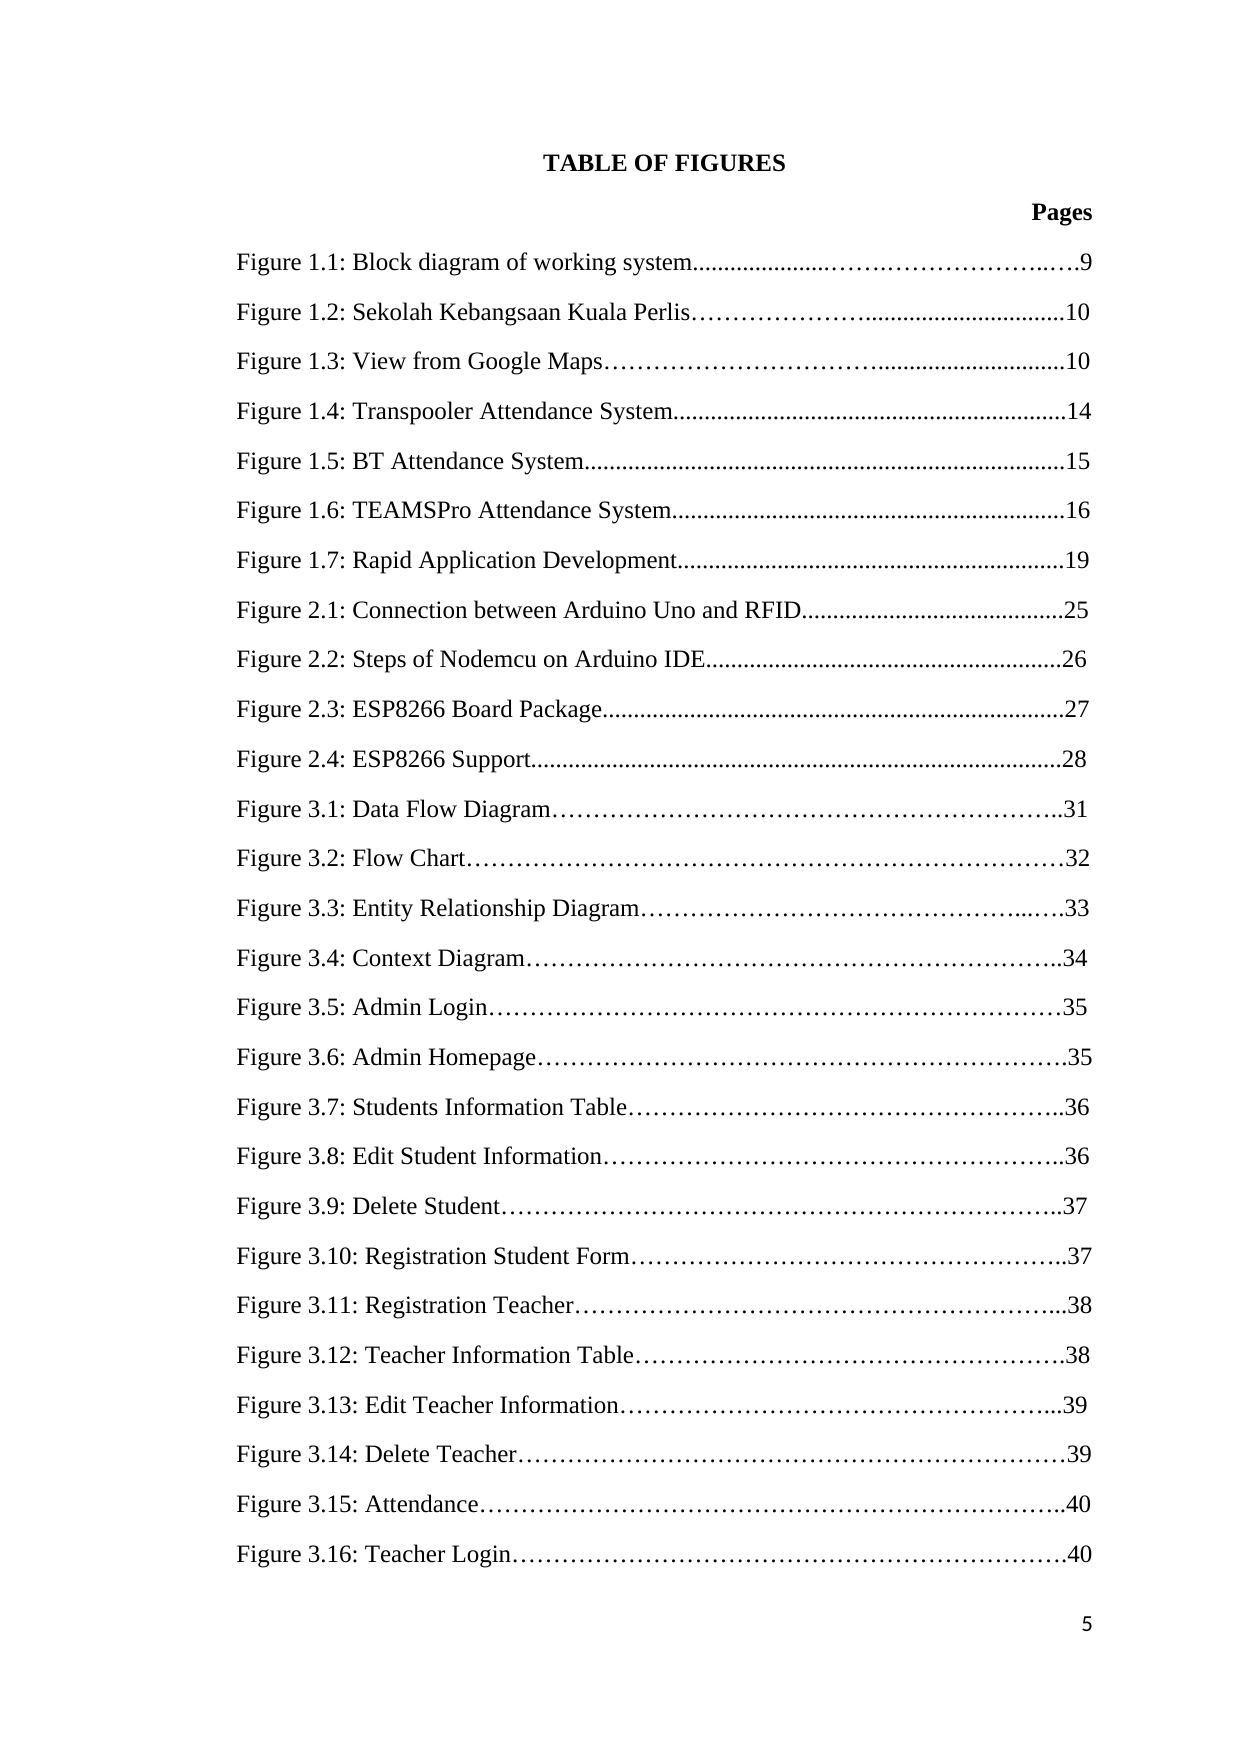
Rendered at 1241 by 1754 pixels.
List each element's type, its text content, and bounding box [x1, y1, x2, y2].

text Figure 3.12: Teacher Information Table…………………………………………….38 [236, 1340, 1092, 1369]
text Figure 3.2: Flow Chart………………………………………………………………32 [236, 843, 1092, 872]
text TABLE OF FIGURES [236, 148, 1092, 176]
text Figure 3.15: Attendance……………………………………………………………..40 [236, 1489, 1092, 1518]
text Figure 3.9: Delete Student…………………………………………………………..37 [236, 1191, 1092, 1220]
text Figure 3.14: Delete Teacher…………………………………………………………39 [236, 1439, 1092, 1468]
text Figure 1.4: Transpooler Attendance System...............................................................14 [236, 396, 1092, 425]
text Figure 3.16: Teacher Login………………………………………………………….40 [236, 1539, 1092, 1568]
text Figure 3.3: Entity Relationship Diagram………………………………………...….33 [236, 893, 1092, 922]
text Figure 1.2: Sekolah Kebangsaan Kuala Perlis…………………................................10 [236, 297, 1092, 326]
text Figure 1.6: TEAMSPro Attendance System...............................................................16 [236, 496, 1092, 524]
text Figure 2.2: Steps of Nodemcu on Arduino IDE.........................................................26 [236, 644, 1092, 673]
text Figure 3.1: Data Flow Diagram……………………………………………………..31 [236, 794, 1092, 822]
text Figure 3.11: Registration Teacher…………………………………………………...38 [236, 1291, 1092, 1319]
text Figure 2.3: ESP8266 Board Package..........................................................................27 [236, 694, 1092, 723]
text Figure 3.5: Admin Login……………………………………………………………35 [236, 992, 1092, 1021]
text Figure 1.1: Block diagram of working system......................…….………………..….9 [236, 247, 1092, 276]
text Figure 3.8: Edit Student Information………………………………………………..36 [236, 1141, 1092, 1170]
text Figure 3.13: Edit Teacher Information……………………………………………...39 [236, 1390, 1092, 1419]
text Figure 2.4: ESP8266 Support.....................................................................................28 [236, 744, 1092, 773]
text Figure 3.10: Registration Student Form……………………………………………..37 [236, 1241, 1092, 1269]
text Figure 3.7: Students Information Table……………………………………………..36 [236, 1092, 1092, 1121]
text Figure 1.7: Rapid Application Development..............................................................19 [236, 545, 1092, 574]
text Figure 1.5: BT Attendance System.............................................................................15 [236, 446, 1092, 474]
text Pages [236, 197, 1092, 226]
text Figure 3.4: Context Diagram………………………………………………………..34 [236, 943, 1092, 971]
text Figure 2.1: Connection between Arduino Uno and RFID..........................................25 [236, 595, 1092, 624]
text Figure 1.3: View from Google Maps……………………………..............................10 [236, 346, 1092, 375]
text Figure 3.6: Admin Homepage……………………………………………………….35 [236, 1042, 1092, 1071]
